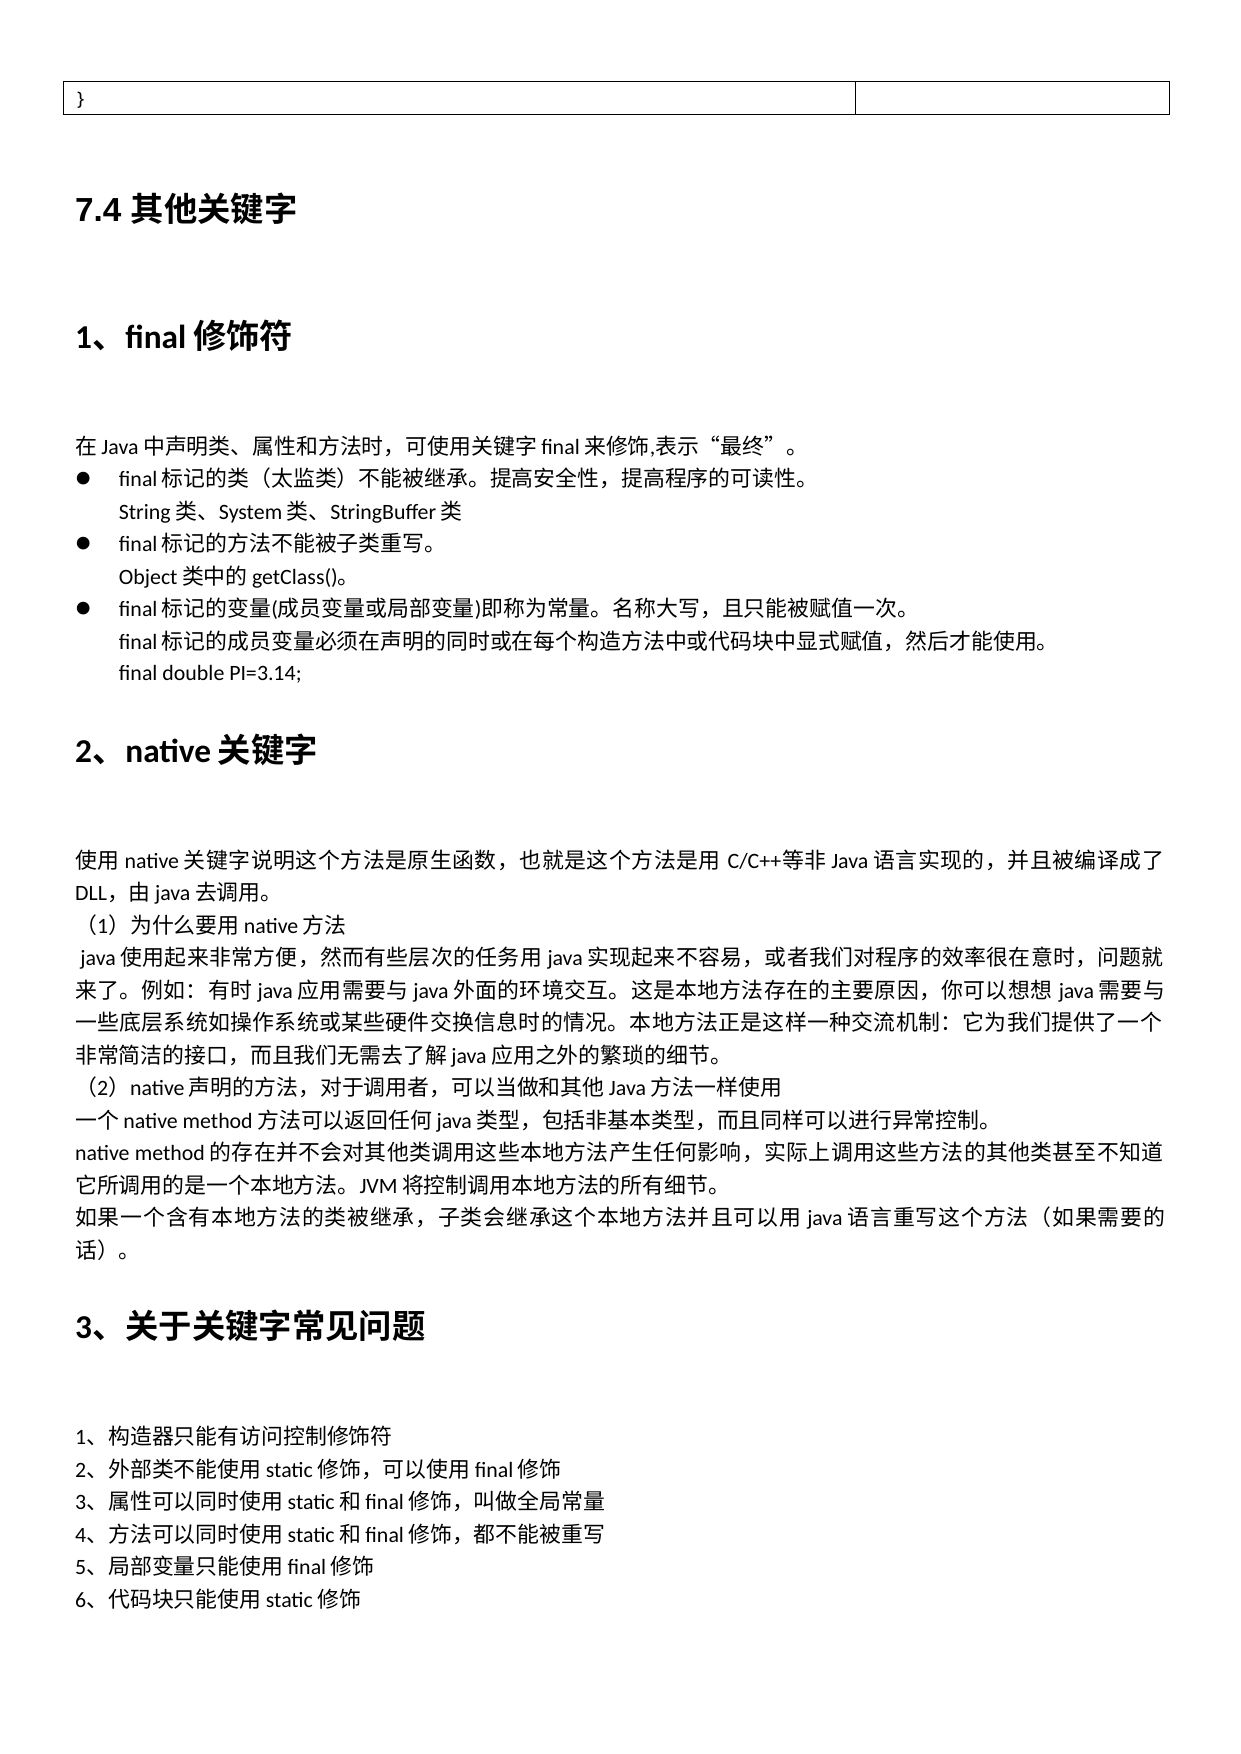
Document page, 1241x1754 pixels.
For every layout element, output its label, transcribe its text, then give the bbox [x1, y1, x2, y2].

text java使用起来非常方便，然而有些层次的任务用java实现起来不容易，或者我们对程序的效率很在意时，问题就来了。例如：有时java应用需要与java外面的环境交互。这是本地方法存在的主要原因，你可以想想java需要与一些底层系统如操作系统或某些硬件交换信息时的情况。本地方法正是这样一种交流机制：它为我们提供了一个非常简洁的接口，而且我们无需去了解java应用之外的繁琐的细节。 [75, 940, 1165, 1070]
list 代码块只能使用static修饰 [75, 1581, 1165, 1614]
text final标记的成员变量必须在声明的同时或在每个构造方法中或代码块中显式赋值，然后才能使用。 [75, 623, 1165, 656]
list final标记的变量(成员变量或局部变量)即称为常量。名称大写，且只能被赋值一次。 [75, 591, 1165, 623]
subtitle 2、native关键字 [75, 716, 1165, 781]
text final double PI=3.14; [75, 656, 1165, 688]
text 如果一个含有本地方法的类被继承，子类会继承这个本地方法并且可以用java语言重写这个方法（如果需要的话）。 [75, 1200, 1165, 1265]
subtitle 7.4 其他关键字 [75, 175, 1165, 240]
text （1）为什么要用native方法 [75, 907, 1165, 940]
subtitle 3、关于关键字常见问题 [75, 1292, 1165, 1357]
list 方法可以同时使用static和final修饰，都不能被重写 [75, 1516, 1165, 1549]
text String类、System类、StringBuffer类 [75, 493, 1165, 526]
list final标记的类（太监类）不能被继承。提高安全性，提高程序的可读性。 [75, 461, 1165, 493]
text Object类中的getClass()。 [75, 558, 1165, 591]
list 构造器只能有访问控制修饰符 [75, 1419, 1165, 1451]
text 在Java中声明类、属性和方法时，可使用关键字final来修饰,表示“最终”。 [75, 428, 1165, 461]
text native method的存在并不会对其他类调用这些本地方法产生任何影响，实际上调用这些方法的其他类甚至不知道它所调用的是一个本地方法。JVM将控制调用本地方法的所有细节。 [75, 1135, 1165, 1200]
text 使用native关键字说明这个方法是原生函数，也就是这个方法是用C/C++等非Java语言实现的，并且被编译成了DLL，由java去调用。 [75, 842, 1165, 907]
list 局部变量只能使用final修饰 [75, 1549, 1165, 1581]
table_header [64, 82, 855, 114]
subtitle 1、final修饰符 [75, 302, 1165, 367]
list 属性可以同时使用static和final修饰，叫做全局常量 [75, 1484, 1165, 1516]
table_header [856, 82, 1169, 114]
text （2）native声明的方法，对于调用者，可以当做和其他Java方法一样使用 [75, 1070, 1165, 1102]
list 外部类不能使用static修饰，可以使用final修饰 [75, 1451, 1165, 1484]
list final标记的方法不能被子类重写。 [75, 526, 1165, 558]
text 一个native method方法可以返回任何java类型，包括非基本类型，而且同样可以进行异常控制。 [75, 1102, 1165, 1135]
